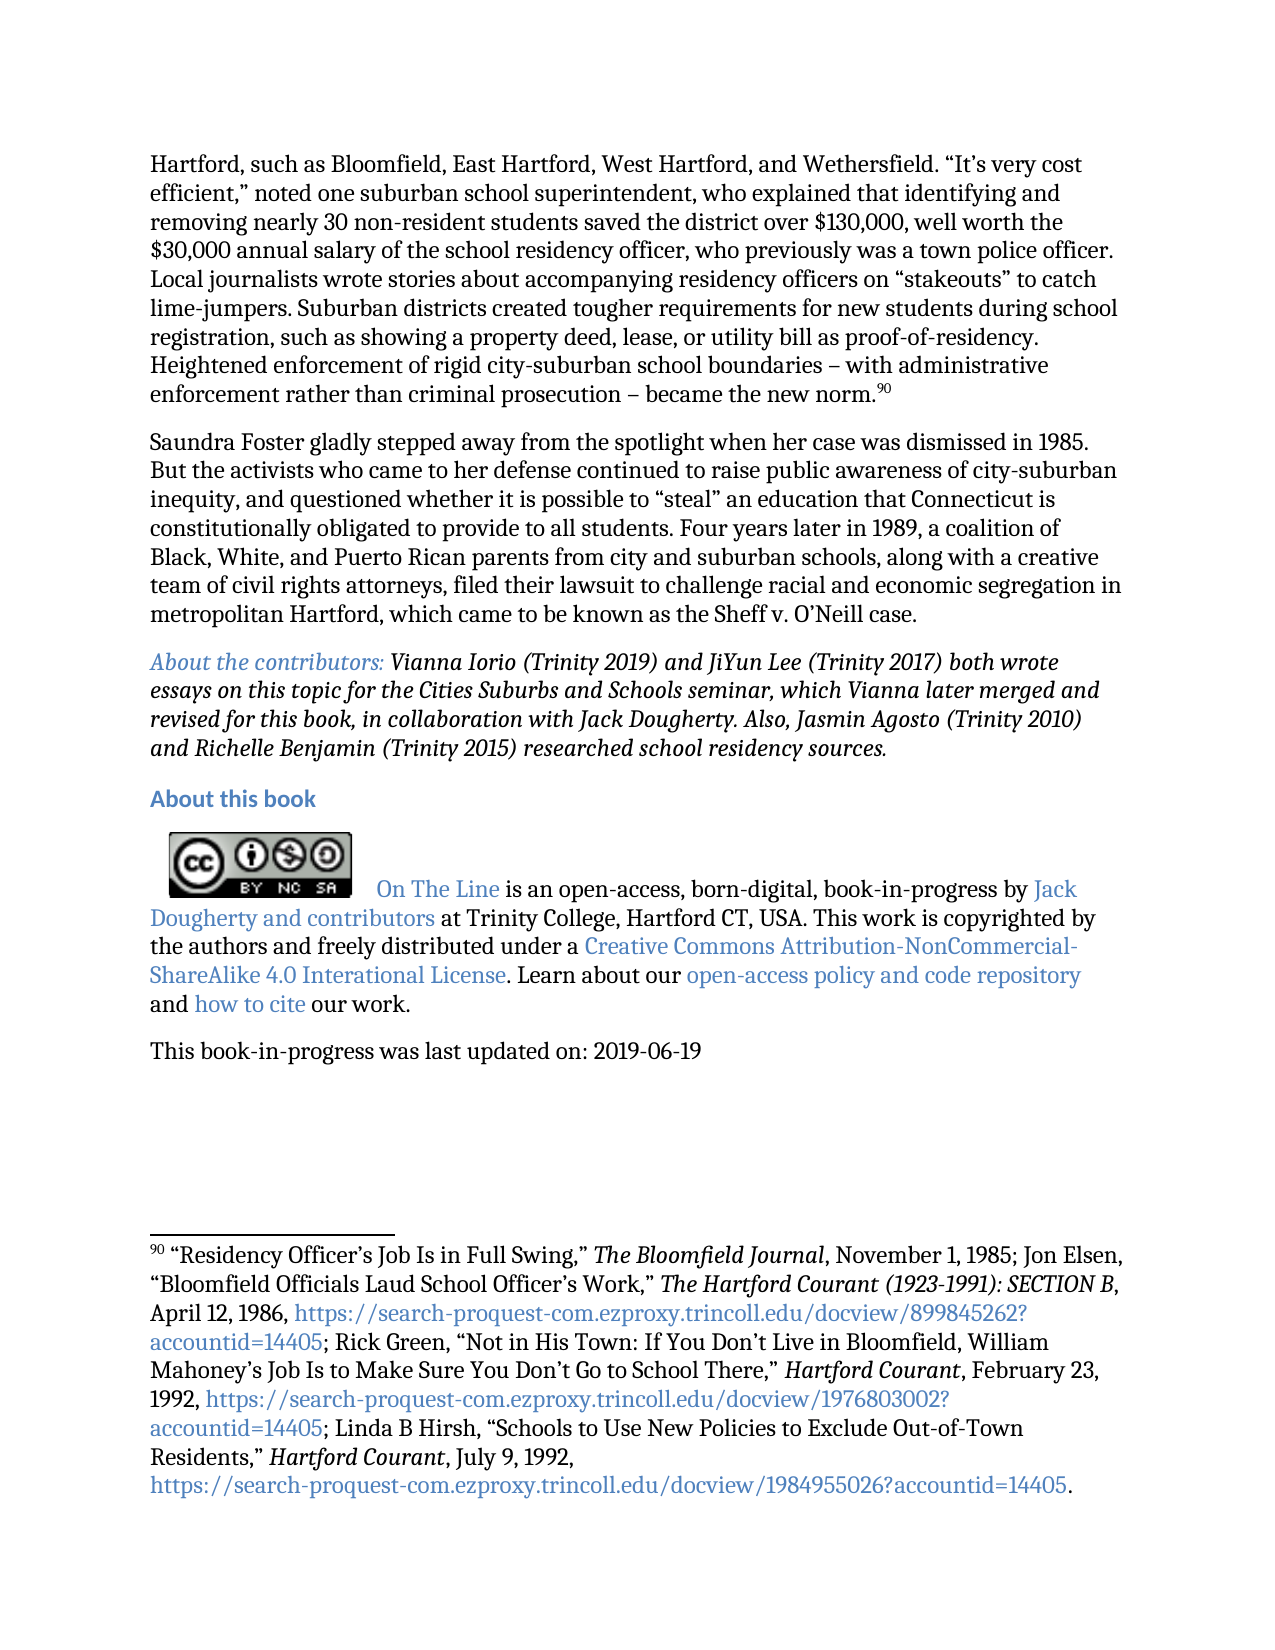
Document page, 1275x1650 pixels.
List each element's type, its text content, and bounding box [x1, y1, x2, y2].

text About the contributors: Vianna Iorio (Trinity 2019) and JiYun Lee (Trinity 2017) both wrote essays on this topic for the Cities Suburbs and Schools seminar, which Vianna later merged and revised for this book, in collaboration with Jack Dougherty. Also, Jasmin Agosto (Trinity 2010) and Richelle Benjamin (Trinity 2015) researched school residency sources. [150, 647, 1125, 762]
text This book-in-progress was last updated on: 2019-06-19 [150, 1037, 1125, 1066]
text On The Line is an open-access, born-digital, book-in-progress by Jack Dougherty and contributors at Trinity College, Hartford CT, USA. This work is copyrighted by the authors and freely distributed under a Creative Commons Attribution-NonCommercial-ShareAlike 4.0 Interational License. Learn about our open-access policy and code repository and how to cite our work. [150, 833, 1125, 1018]
text After the court dropped the charges against Foster and other parents, Bloomfield leaders recognized their mistake in authorizing the arrests, but devised a more acceptable means to heighten enforcement of residency requirements. The Bloomfield Town Council and the Board of Education jointly adopted a resolution to allot more funds to check residency status and enforce policies through school administrative action before resorting to criminal proceedings. Also, the Bloomfield Board of Education began charging tuition to non-resident students, which gave the district a legal basis to pursue civil suits to recover costs. As educational costs continued to rise during the 1980s, Bloomfield and other suburban districts began to routinely hire residency officers – and private investigators in some cases – to actively police their boundaries. “The student expulsion business is booming,” read the news story that tracked the number of cases identified by school residency officers in towns bordering Hartford, such as Bloomfield, East Hartford, West Hartford, and Wethersfield. “It’s very cost efficient,” noted one suburban school superintendent, who explained that identifying and removing nearly 30 non-resident students saved the district over $130,000, well worth the $30,000 annual salary of the school residency officer, who previously was a town police officer. Local journalists wrote stories about accompanying residency officers on “stakeouts” to catch lime-jumpers. Suburban districts created tougher requirements for new students during school registration, such as showing a property deed, lease, or utility bill as proof-of-residency. Heightened enforcement of rigid city-suburban school boundaries – with administrative enforcement rather than criminal prosecution – became the new norm. [150, 150, 1125, 409]
text Saundra Foster gladly stepped away from the spotlight when her case was dismissed in 1985. But the activists who came to her defense continued to raise public awareness of city-suburban inequity, and questioned whether it is possible to “steal” an education that Connecticut is constitutionally obligated to provide to all students. Four years later in 1989, a coalition of Black, White, and Puerto Rican parents from city and suburban schools, along with a creative team of civil rights attorneys, filed their lawsuit to challenge racial and economic segregation in metropolitan Hartford, which came to be known as the Sheff v. O’Neill case. [150, 427, 1125, 629]
subtitle About this book [150, 783, 1125, 814]
picture [168, 832, 353, 898]
